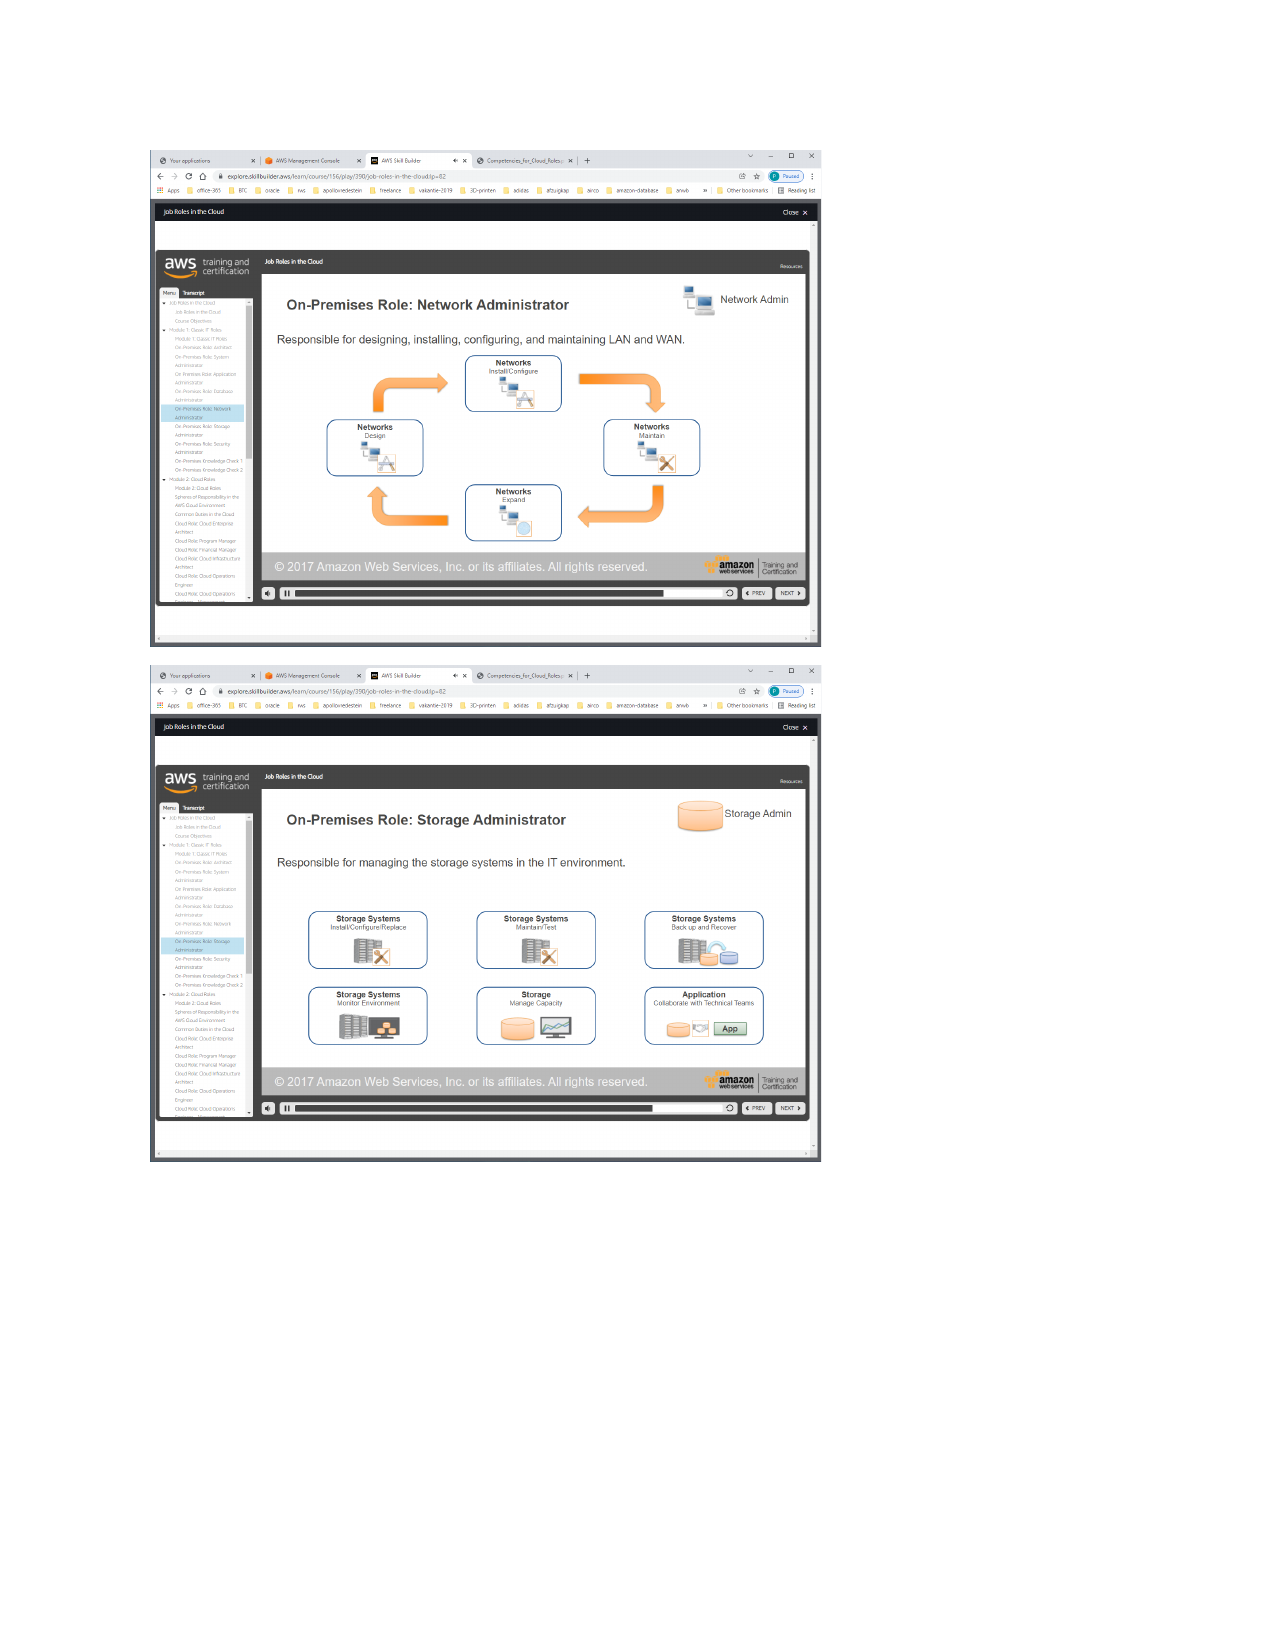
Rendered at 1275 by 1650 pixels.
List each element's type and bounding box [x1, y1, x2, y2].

picture [150, 150, 822, 647]
picture [150, 665, 822, 1162]
